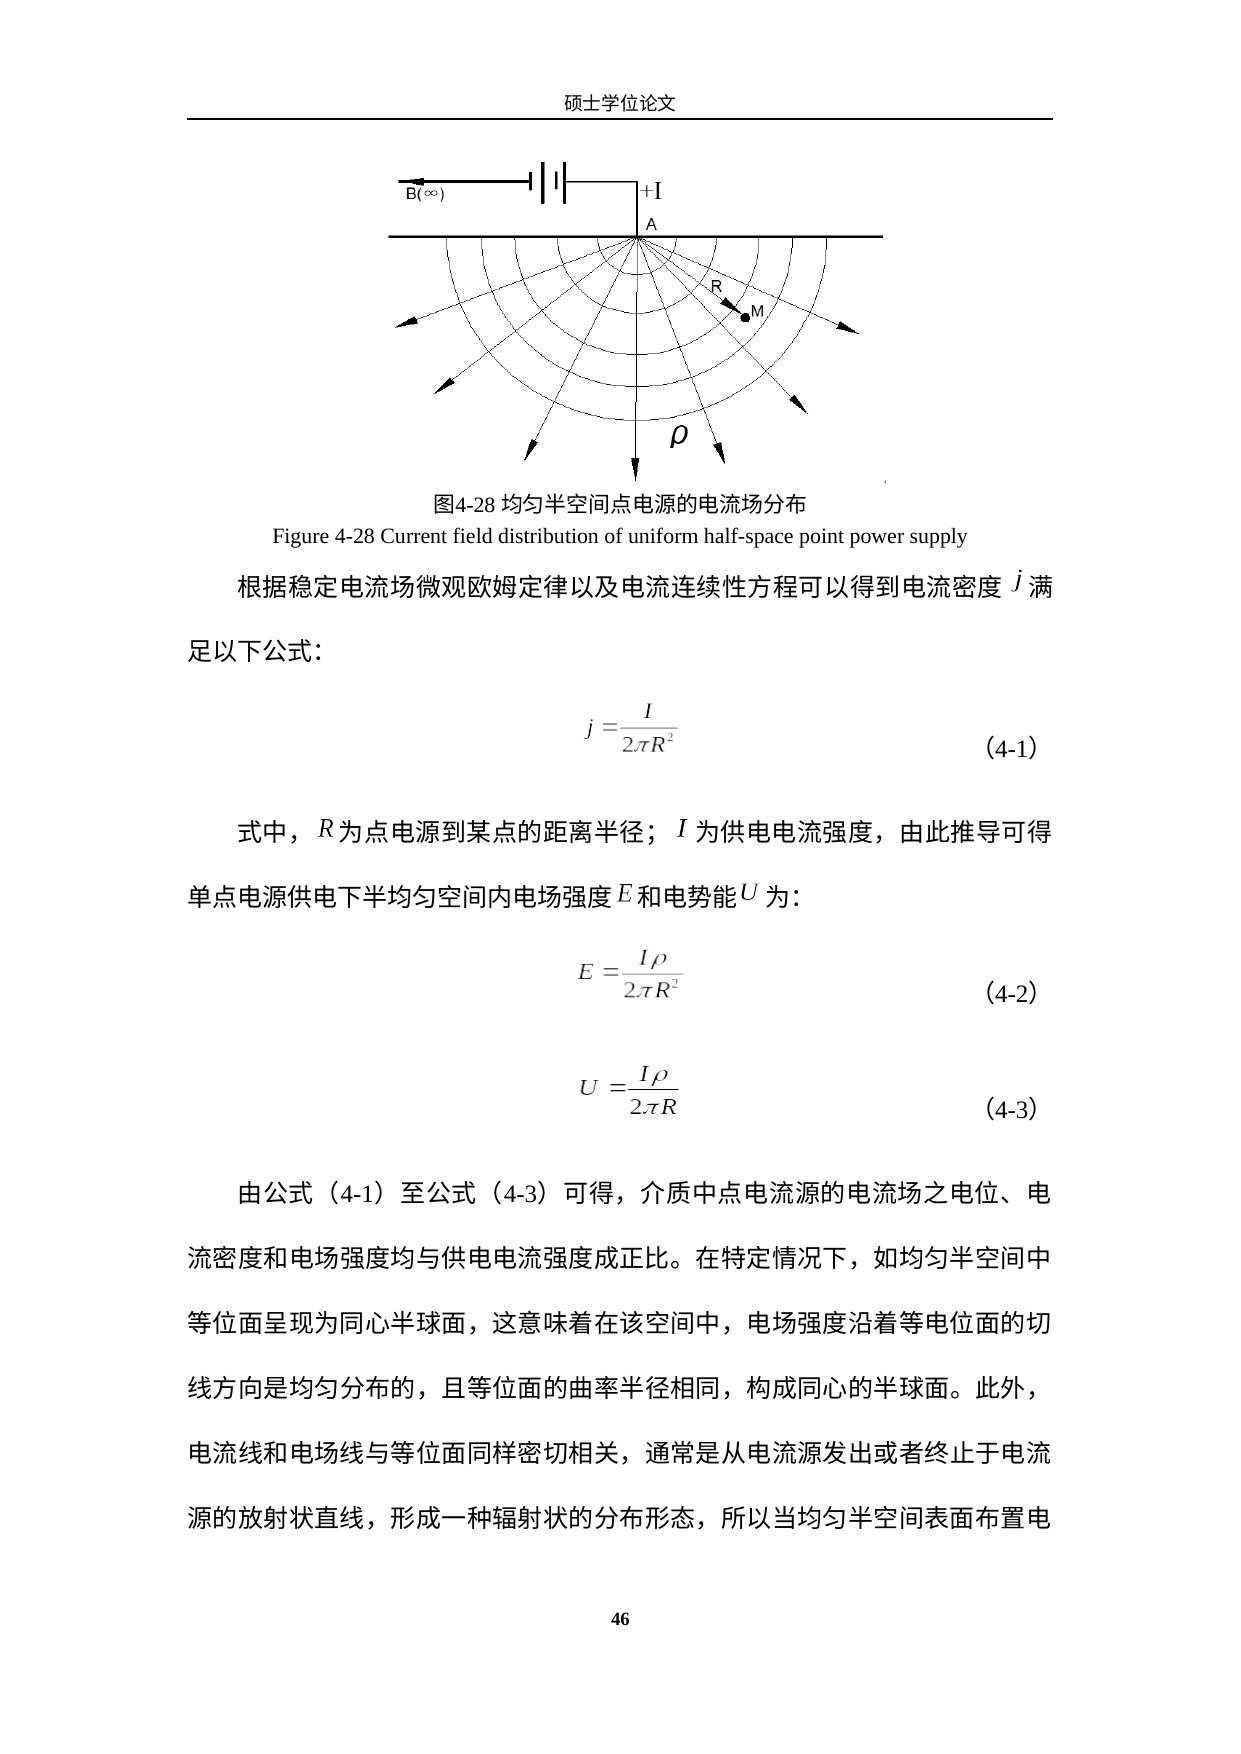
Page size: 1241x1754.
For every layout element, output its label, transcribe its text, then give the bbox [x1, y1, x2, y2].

text 式中，为点电源到某点的距离半径；为供电电流强度，由此推导可得单点电源供电下半均匀空间内电场强度和电势能为： [187, 798, 1053, 928]
picture [354, 162, 886, 485]
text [187, 1159, 1053, 1549]
text 根据稳定电流场微观欧姆定律以及电流连续性方程可以得到电流密度满足以下公式： [187, 552, 1053, 682]
